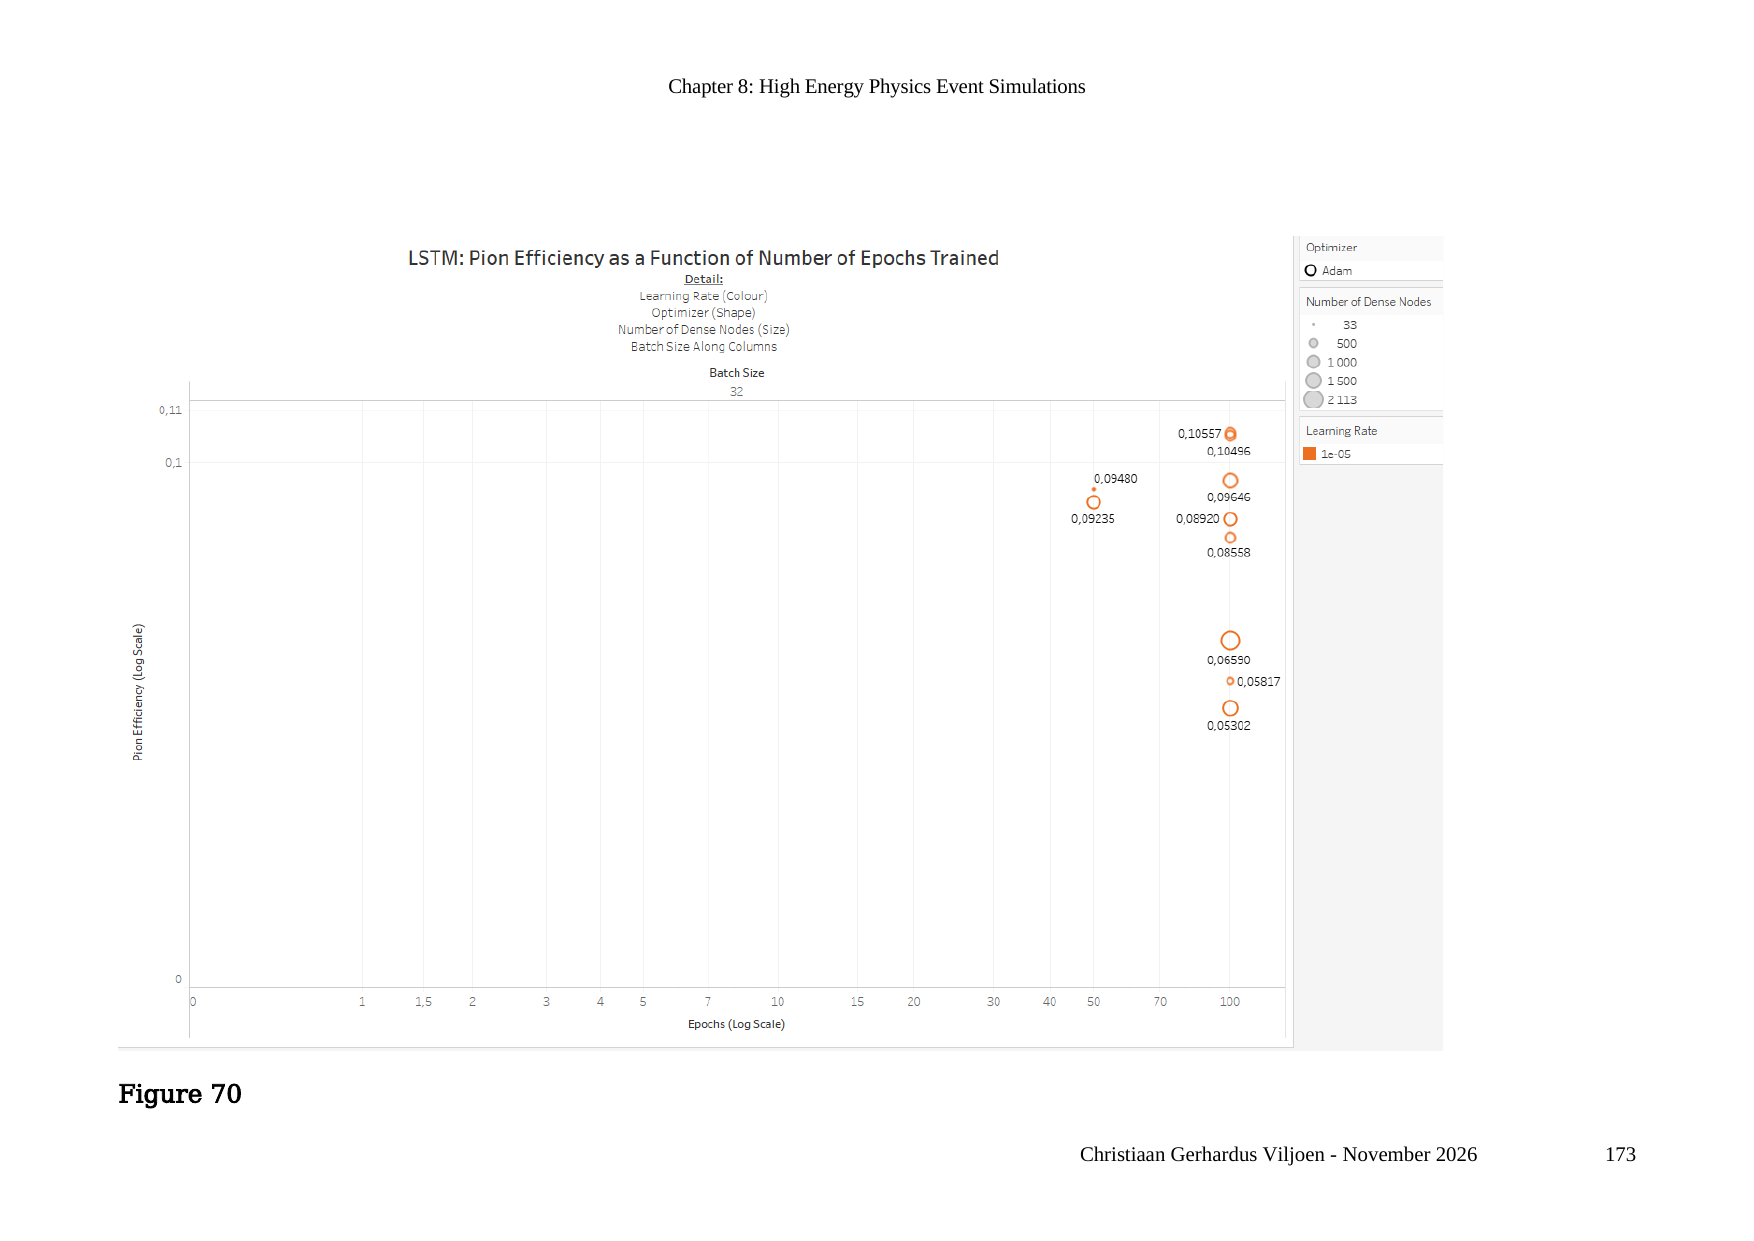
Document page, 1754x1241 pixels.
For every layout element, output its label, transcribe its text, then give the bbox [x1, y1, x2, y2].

picture [118, 236, 1444, 1051]
